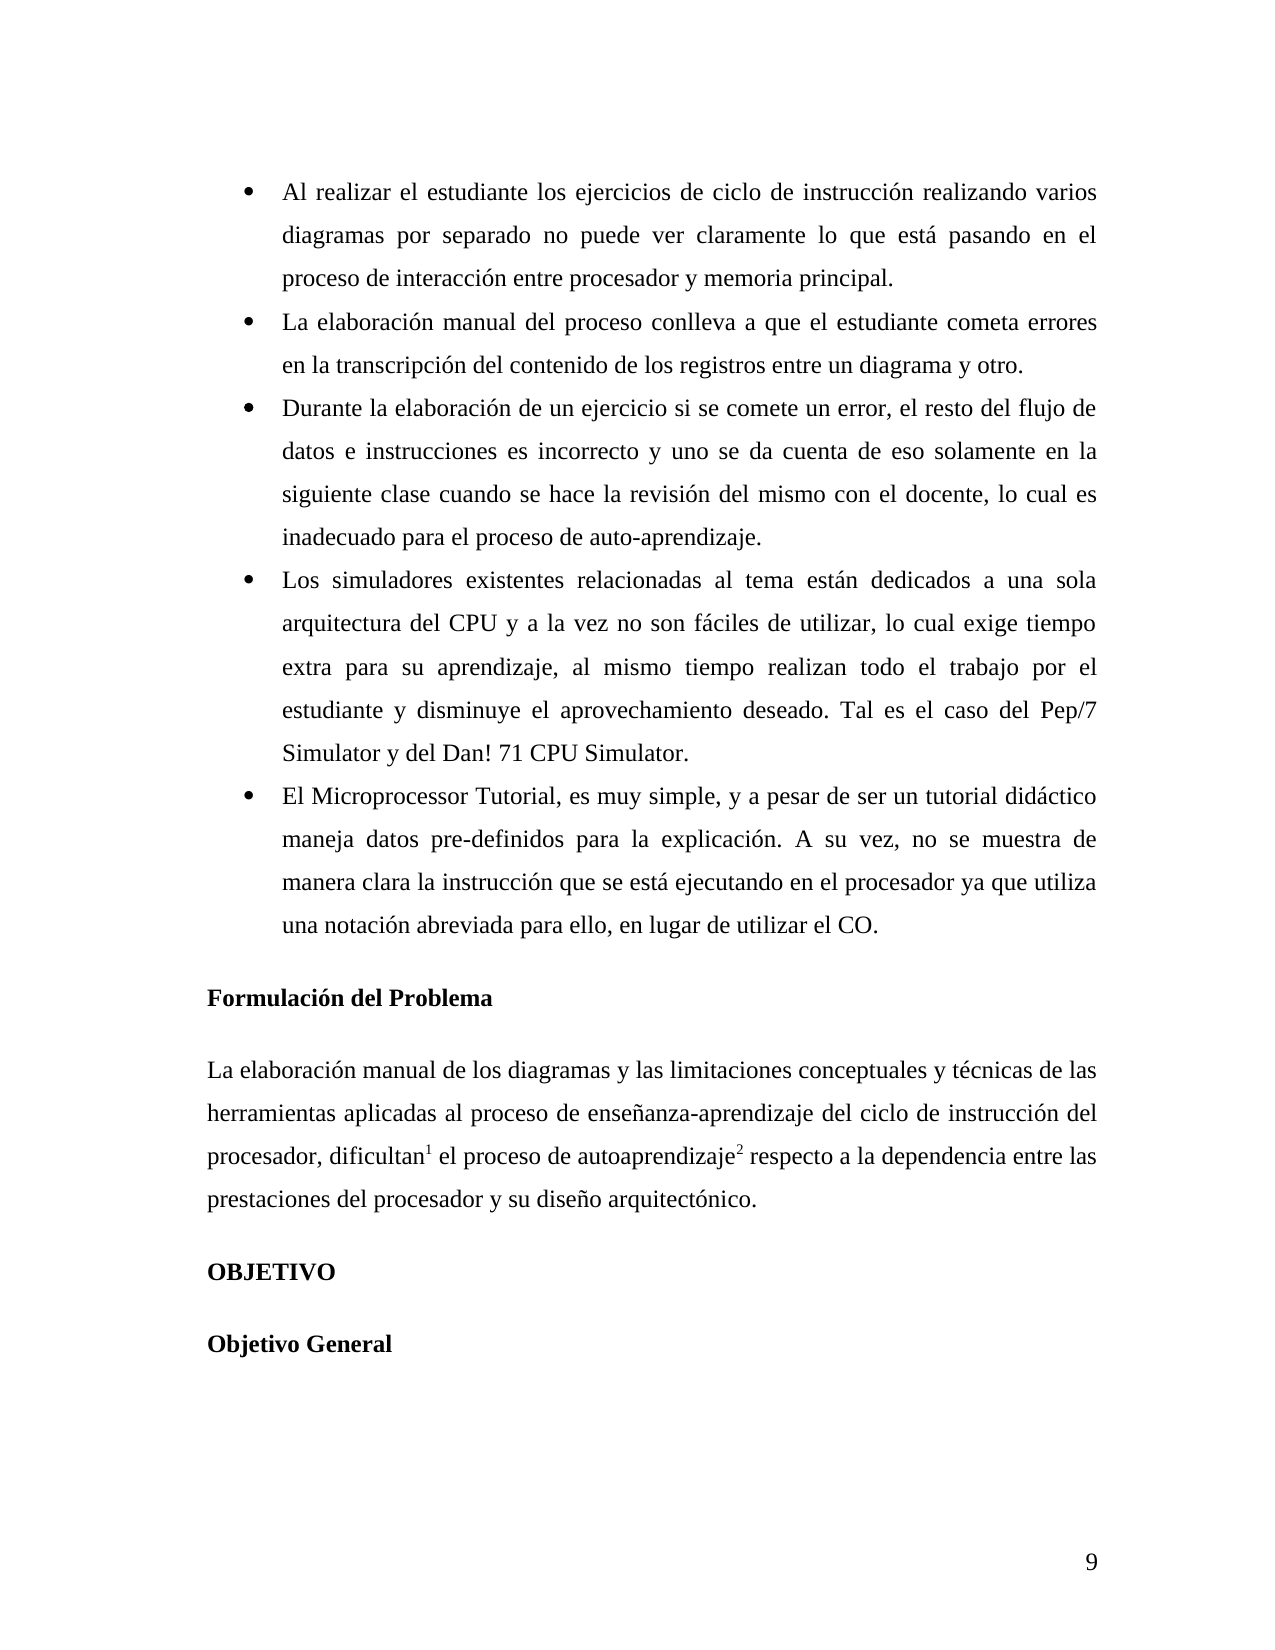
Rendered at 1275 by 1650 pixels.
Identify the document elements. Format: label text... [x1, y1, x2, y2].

text La elaboración manual de los diagramas y las limitaciones conceptuales y técnicas de las herramientas aplicadas al proceso de enseñanza-aprendizaje del ciclo de instrucción del procesador, dificultan1 el proceso de autoaprendizaje2 respecto a la dependencia entre las prestaciones del procesador y su diseño arquitectónico. [207, 1055, 1098, 1213]
subtitle Objetivo [207, 1257, 1098, 1285]
list Durante la elaboración de un ejercicio si se comete un error, el resto del flujo de datos e instrucciones es incorrecto y uno se da cuenta de eso solamente en la siguiente clase cuando se hace la revisión del mismo con el docente, lo cual es inadecuado para el proceso de auto-aprendizaje. [244, 393, 1098, 551]
subtitle Objetivo General [207, 1329, 1098, 1358]
list Los simuladores existentes relacionadas al tema están dedicados a una sola arquitectura del CPU y a la vez no son fáciles de utilizar, lo cual exige tiempo extra para su aprendizaje, al mismo tiempo realizan todo el trabajo por el estudiante y disminuye el aprovechamiento deseado. Tal es el caso del Pep/7 Simulator y del Dan! 71 CPU Simulator. [244, 565, 1098, 767]
list Al realizar el estudiante los ejercicios de ciclo de instrucción realizando varios diagramas por separado no puede ver claramente lo que está pasando en el proceso de interacción entre procesador y memoria principal. [244, 177, 1098, 292]
list El Microprocessor Tutorial, es muy simple, y a pesar de ser un tutorial didáctico maneja datos pre-definidos para la explicación. A su vez, no se muestra de manera clara la instrucción que se está ejecutando en el procesador ya que utiliza una notación abreviada para ello, en lugar de utilizar el CO. [244, 781, 1098, 939]
list La elaboración manual del proceso conlleva a que el estudiante cometa errores en la transcripción del contenido de los registros entre un diagrama y otro. [244, 307, 1098, 378]
subtitle Formulación del Problema [207, 983, 1098, 1011]
